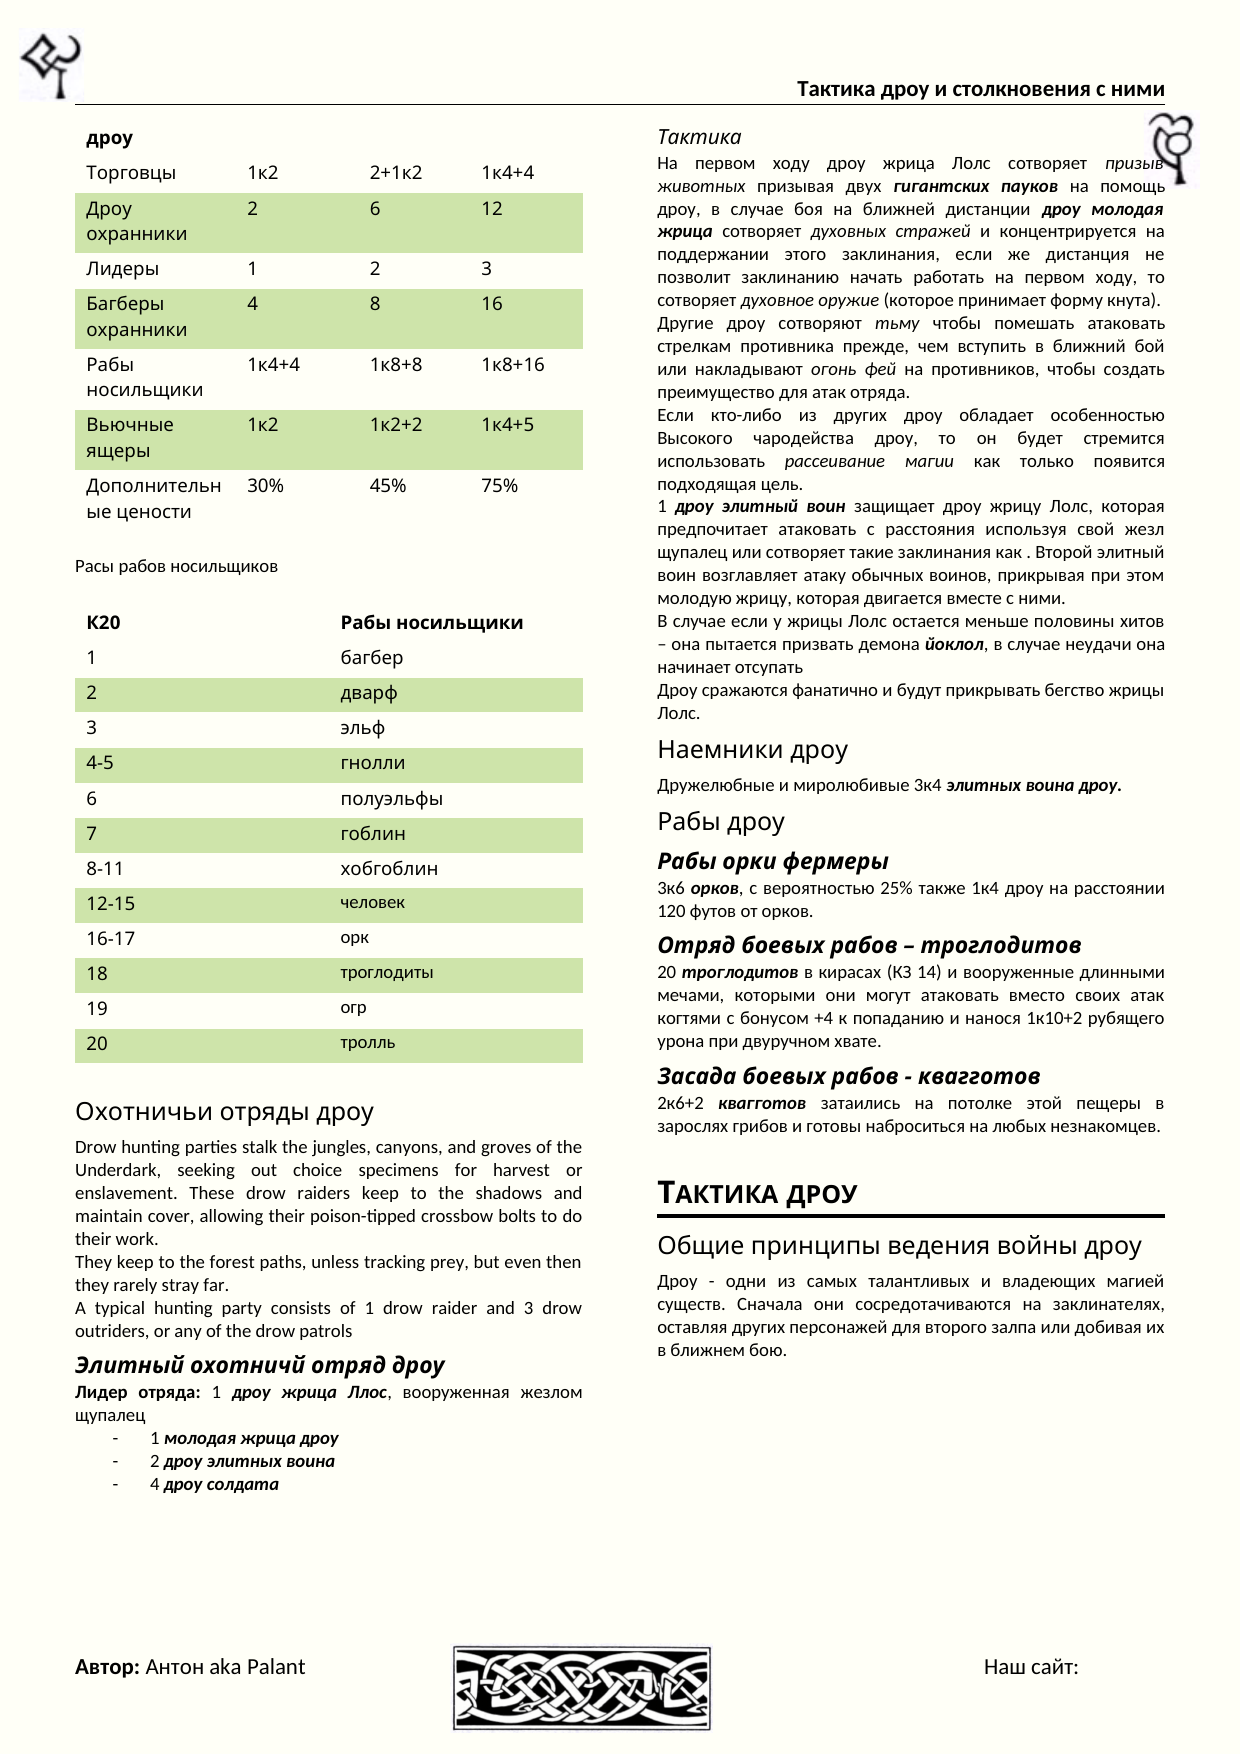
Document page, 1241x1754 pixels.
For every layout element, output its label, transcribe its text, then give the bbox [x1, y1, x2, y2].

subtitle Тактика [657, 122, 1165, 151]
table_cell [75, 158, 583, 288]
text 20 троглодитов в кирасах (КЗ 14) и вооруженные длинными мечами, которыми они могут атаковать вместо своих атак когтями с бонусом +4 к попаданию и нанося 1к10+2 рубящего урона при двуручном хвате. [657, 961, 1165, 1052]
list 2 дроу элитных воина [112, 1449, 583, 1472]
subtitle Отряд боевых рабов – троглодитов [657, 929, 1165, 961]
text Другие дроу сотворяют тьму чтобы помешать атаковать стрелкам противника прежде, чем вступить в ближний бой или накладывают огонь фей на противников, чтобы создать преимущество для атак отряда. [657, 311, 1165, 403]
text Дружелюбные и миролюбивые 3к4 элитных воина дроу. [657, 773, 1165, 796]
picture [451, 1644, 712, 1732]
text Дроу сражаются фанатично и будут прикрывать бегство жрицы Лолс. [657, 678, 1165, 724]
text 2к6+2 квагготов затаились на потолке этой пещеры в зарослях грибов и готовы наброситься на любых незнакомцев. [657, 1091, 1165, 1137]
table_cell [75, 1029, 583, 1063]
subtitle Наемники дроу [657, 731, 1165, 765]
list 4 дроу солдата [112, 1472, 583, 1495]
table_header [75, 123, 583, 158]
text Лидер отряда: 1 дроу жрица Ллос, вооруженная жезлом щупалец [75, 1381, 583, 1426]
text Дроу - одни из самых талантливых и владеющих магией существ. Сначала они сосредотачиваются на заклинателях, оставляя других персонажей для второго залпа или добивая их в ближнем бою. [657, 1269, 1165, 1361]
subtitle Общие принципы ведения войны дроу [657, 1228, 1165, 1262]
subtitle Засада боевых рабов - квагготов [657, 1060, 1165, 1091]
text Расы рабов носильщиков [75, 554, 583, 577]
subtitle Рабы дроу [657, 803, 1165, 837]
text 3к6 орков, с вероятностью 25% также 1к4 дроу на расстоянии 120 футов от орков. [657, 876, 1165, 922]
subtitle Тактика дроу [657, 1170, 1165, 1214]
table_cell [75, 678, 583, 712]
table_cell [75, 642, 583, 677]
text A typical hunting party consists of 1 drow raider and 3 drow outriders, or any of the drow patrols [75, 1296, 583, 1342]
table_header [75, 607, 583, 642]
picture [18, 28, 85, 102]
subtitle Охотничьи отряды дроу [75, 1094, 583, 1128]
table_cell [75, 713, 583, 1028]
list 1 молодая жрица дроу [112, 1426, 583, 1449]
text They keep to the forest paths, unless tracking prey, but even then they rarely stray far. [75, 1250, 583, 1296]
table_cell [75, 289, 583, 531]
text На первом ходу дроу жрица Лолс сотворяет призыв животных призывая двух гигантских пауков на помощь дроу, в случае боя на ближней дистанции дроу молодая жрица сотворяет духовных стражей и концентрируется на поддержании этого заклинания, если же дистанция не позволит заклинанию начать работать на первом ходу, то сотворяет духовное оружие (которое принимает форму кнута). [657, 151, 1165, 311]
picture [1143, 110, 1200, 189]
subtitle Рабы орки фермеры [657, 845, 1165, 876]
subtitle Элитный охотничй отряд дроу [75, 1349, 583, 1381]
text Drow hunting parties stalk the jungles, canyons, and groves of the Underdark, seeking out choice specimens for harvest or enslavement. These drow raiders keep to the shadows and maintain cover, allowing their poison-tipped crossbow bolts to do their work. [75, 1136, 583, 1250]
text Если кто-либо из других дроу обладает особенностью Высокого чародейства дроу, то он будет стремится использовать рассеивание магии как только появится подходящая цель. [657, 403, 1165, 495]
text В случае если у жрицы Лолс остается меньше половины хитов – она пытается призвать демона йоклол, в случае неудачи она начинает отсупать [657, 609, 1165, 678]
text 1 дроу элитный воин защищает дроу жрицу Лолс, которая предпочитает атаковать с расстояния используя свой жезл щупалец или сотворяет такие заклинания как . Второй элитный воин возглавляет атаку обычных воинов, прикрывая при этом молодую жрицу, которая двигается вместе с ними. [657, 495, 1165, 609]
